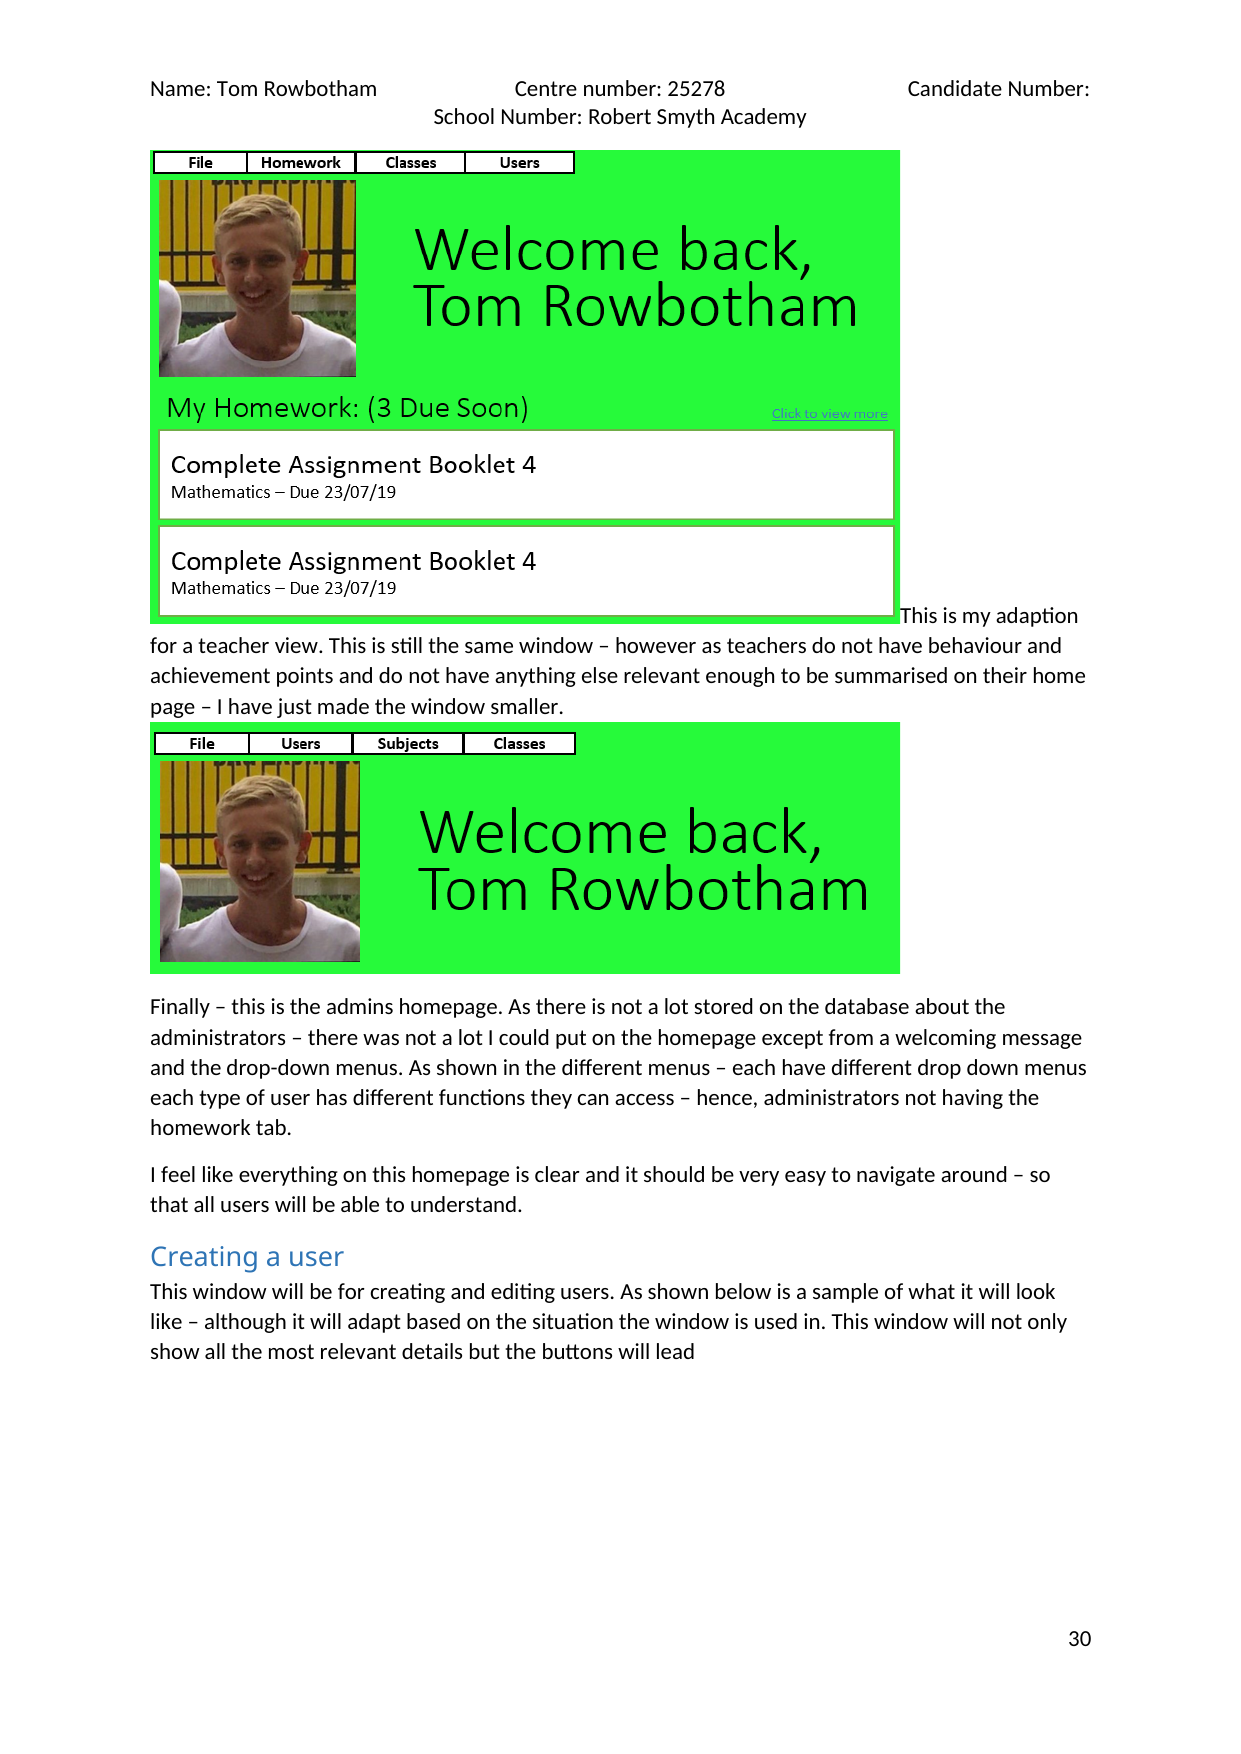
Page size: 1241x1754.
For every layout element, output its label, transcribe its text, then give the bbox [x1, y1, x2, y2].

picture [150, 722, 901, 974]
text This window will be for creating and editing users. As shown below is a sample of what it will look like – although it will adapt based on the situation the window is used in. This window will not only show all the most relevant details but the buttons will lead [150, 1277, 1090, 1365]
text Finally – this is the admins homepage. As there is not a lot stored on the database about the administrators – there was not a lot I could put on the homepage except from a welcoming message and the drop-down menus. As shown in the different menus – each have different drop down menus each type of user has different functions they can access – hence, administrators not having the homework tab. [150, 992, 1090, 1141]
picture [150, 150, 901, 624]
subtitle Creating a user [150, 1237, 1090, 1274]
text I feel like everything on this homepage is clear and it should be very easy to navigate around – so that all users will be able to understand. [150, 1160, 1090, 1218]
